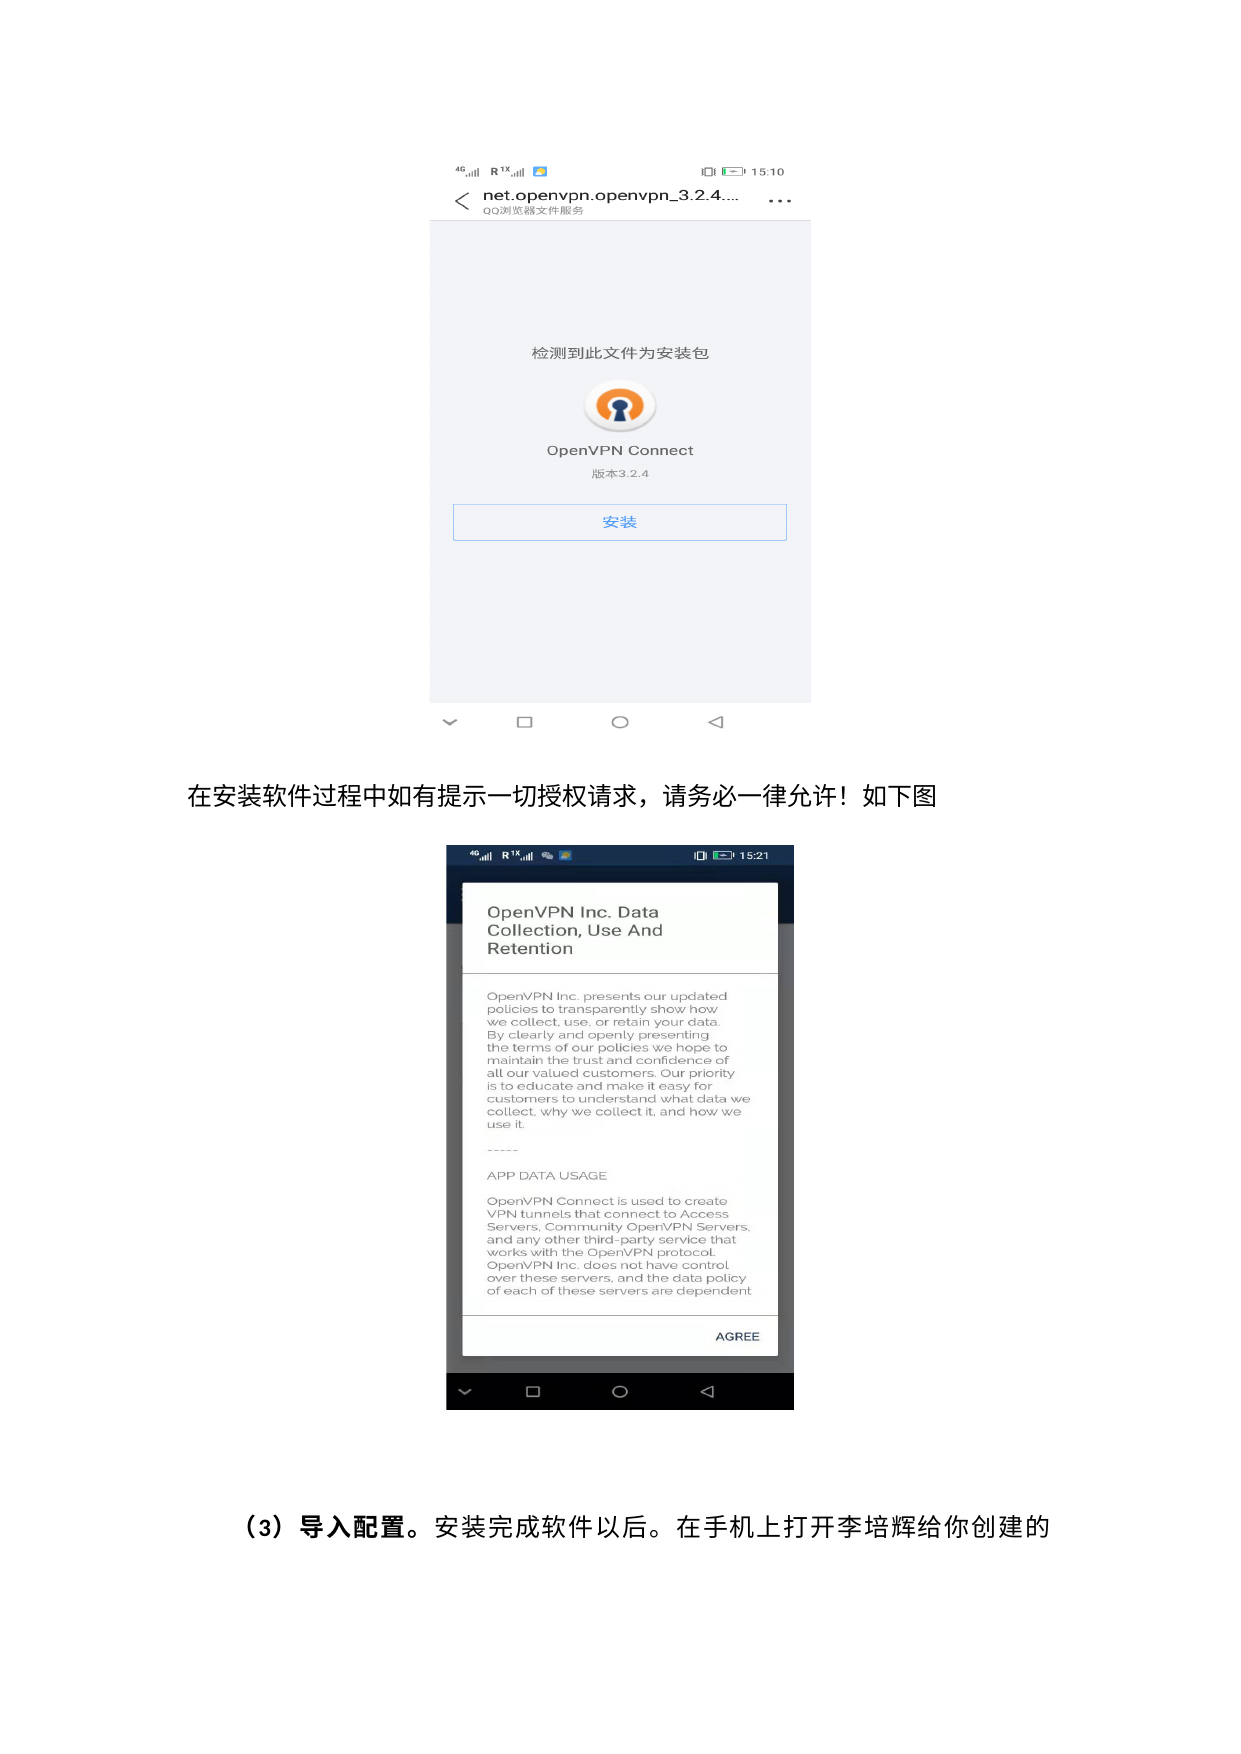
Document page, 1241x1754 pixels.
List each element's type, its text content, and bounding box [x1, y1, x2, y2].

text 在安装软件过程中如有提示一切授权请求，请务必一律允许！如下图 [187, 762, 1053, 827]
picture [446, 845, 794, 1410]
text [187, 1493, 1053, 1558]
picture [429, 162, 811, 741]
